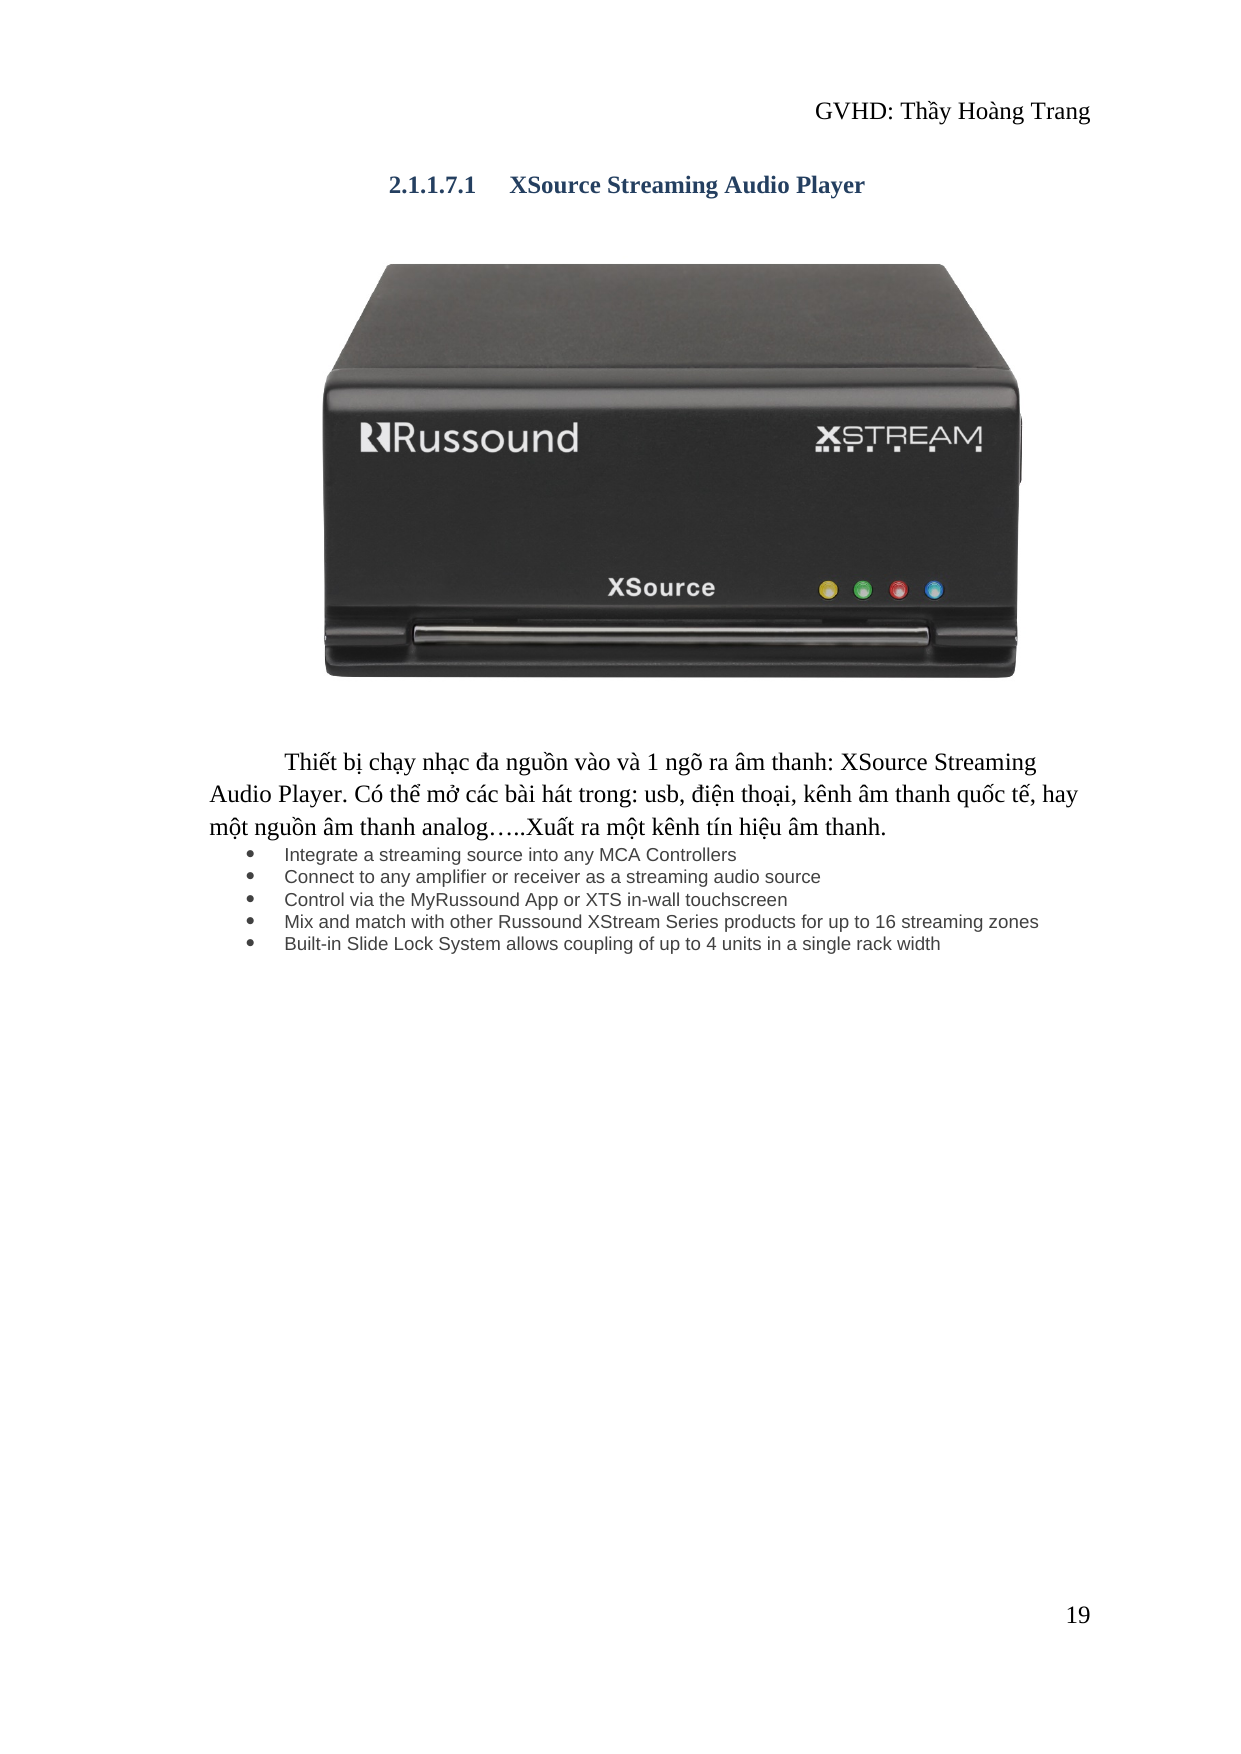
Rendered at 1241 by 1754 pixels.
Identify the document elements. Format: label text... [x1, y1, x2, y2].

picture [284, 223, 1059, 723]
list Mix and match with other Russound XStream Series products for up to 16 streaming zones [247, 910, 1090, 932]
list Integrate a streaming source into any MCA Controllers [247, 844, 1090, 866]
text Thiết bị chạy nhạc đa nguồn vào và 1 ngõ ra âm thanh: XSource Streaming Audio Player. Có thể mở các bài hát trong: usb, điện thoại, kênh âm thanh quốc tế, hay một nguồn âm thanh analog…..Xuất ra một kênh tín hiệu âm thanh. [209, 747, 1090, 841]
list Control via the MyRussound App or XTS in-wall touchscreen [247, 888, 1090, 910]
subtitle XSource Streaming Audio Player [389, 170, 1090, 199]
list Connect to any amplifier or receiver as a streaming audio source [247, 866, 1090, 888]
list Built-in Slide Lock System allows coupling of up to 4 units in a single rack width [247, 932, 1090, 954]
